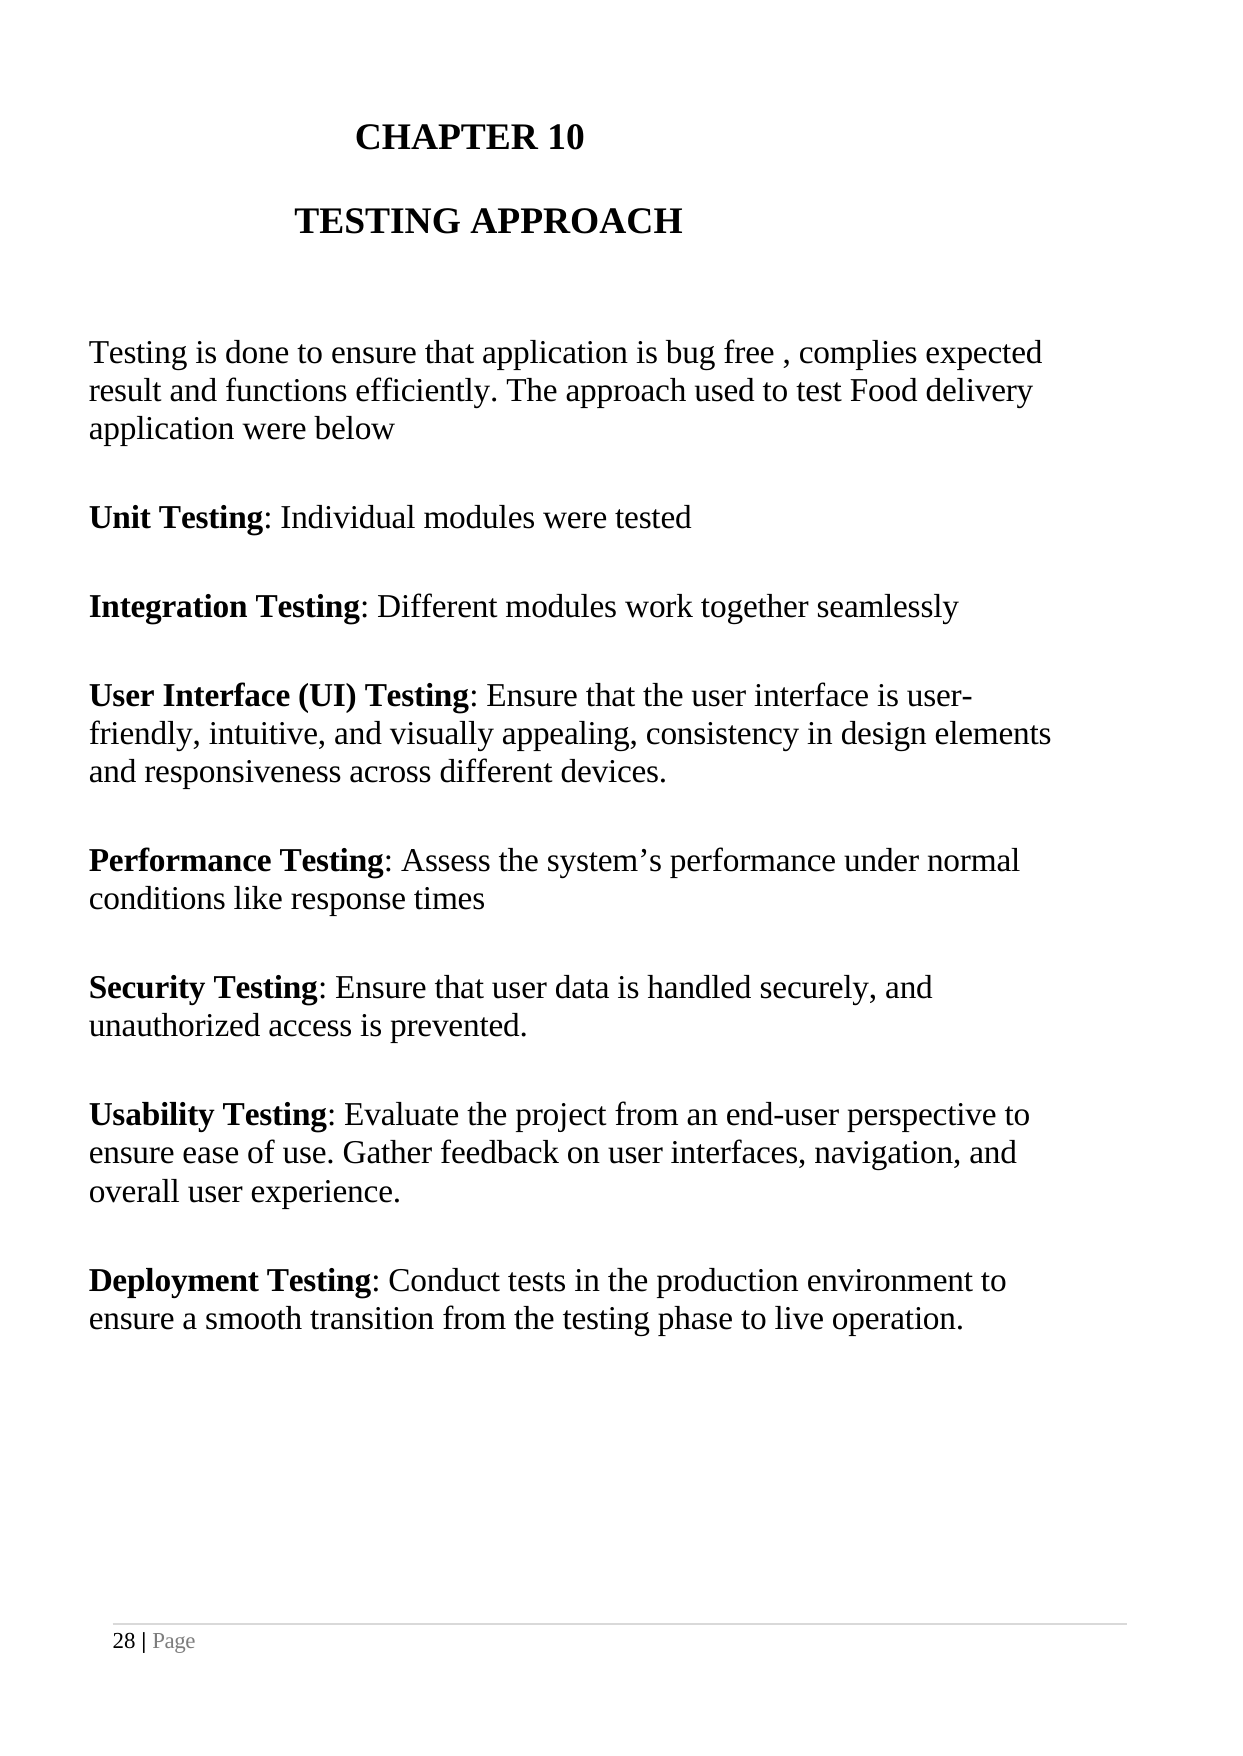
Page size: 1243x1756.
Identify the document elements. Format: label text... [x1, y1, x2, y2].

subtitle Unit Testing: Individual modules were tested [88, 497, 1060, 536]
subtitle TESTING APPROACH [182, 199, 1007, 242]
subtitle Integration Testing: Different modules work together seamlessly [88, 586, 1060, 624]
subtitle Usability Testing: Evaluate the project from an end-user perspective to ensure ease of use. Gather feedback on user interfaces, navigation, and overall user experience. [88, 1094, 1060, 1209]
subtitle User Interface (UI) Testing: Ensure that the user interface is user-friendly, intuitive, and visually appealing, consistency in design elements and responsiveness across different devices. [88, 675, 1060, 790]
subtitle Security Testing: Ensure that user data is handled securely, and unauthorized access is prevented. [88, 967, 1060, 1044]
subtitle Testing is done to ensure that application is bug free , complies expected result and functions efficiently. The approach used to test Food delivery application were below [88, 332, 1060, 447]
subtitle CHAPTER 10 [88, 114, 1007, 158]
subtitle Deployment Testing: Conduct tests in the production environment to ensure a smooth transition from the testing phase to live operation. [88, 1260, 1060, 1336]
subtitle Performance Testing: Assess the system’s performance under normal conditions like response times [88, 840, 1060, 917]
